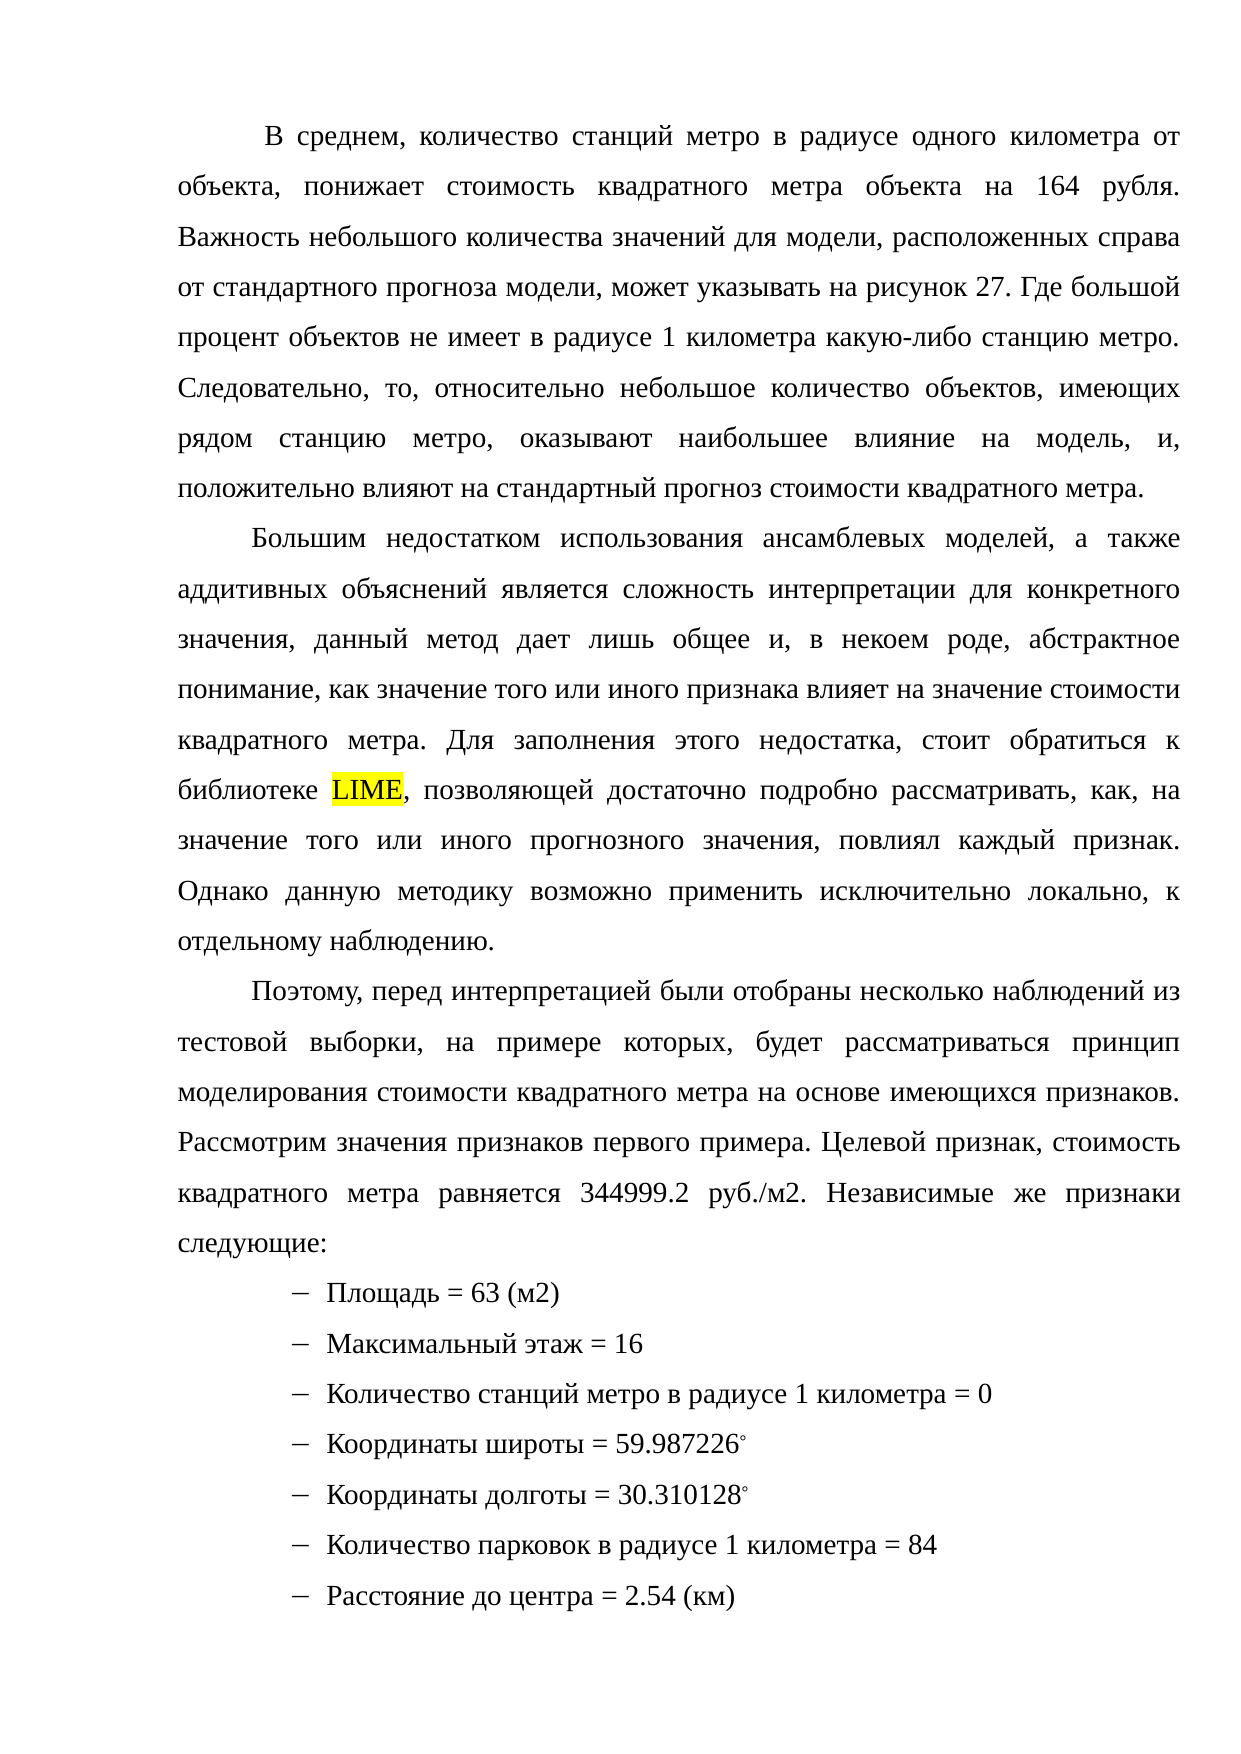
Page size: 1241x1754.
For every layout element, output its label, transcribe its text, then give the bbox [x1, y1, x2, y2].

list Координаты широты = 59.987226 [288, 1427, 1181, 1460]
text В среднем, количество станций метро в радиусе одного километра от объекта, понижает стоимость квадратного метра объекта на 164 рубля. Важность небольшого количества значений для модели, расположенных справа от стандартного прогноза модели, может указывать на рисунок 27. Где большой процент объектов не имеет в радиусе 1 километра какую-либо станцию метро. Следовательно, то, относительно небольшое количество объектов, имеющих рядом станцию метро, оказывают наибольшее влияние на модель, и, положительно влияют на стандартный прогноз стоимости квадратного метра. [177, 118, 1181, 504]
text Большим недостатком использования ансамблевых моделей, а также аддитивных объяснений является сложность интерпретации для конкретного значения, данный метод дает лишь общее и, в некоем роде, абстрактное понимание, как значение того или иного признака влияет на значение стоимости квадратного метра. Для заполнения этого недостатка, стоит обратиться к библиотеке LIME, позволяющей достаточно подробно рассматривать, как, на значение того или иного прогнозного значения, повлиял каждый признак. Однако данную методику возможно применить исключительно локально, к отдельному наблюдению. [177, 521, 1181, 957]
list Максимальный этаж = 16 [288, 1326, 1181, 1359]
list Расстояние до центра = 2.54 (км) [288, 1578, 1181, 1611]
list Координаты долготы = 30.310128 [288, 1477, 1181, 1511]
list Площадь = 63 (м2) [288, 1275, 1181, 1309]
list Количество парковок в радиусе 1 километра = 84 [288, 1527, 1181, 1561]
list Количество станций метро в радиусе 1 километра = 0 [288, 1376, 1181, 1410]
text Поэтому, перед интерпретацией были отобраны несколько наблюдений из тестовой выборки, на примере которых, будет рассматриваться принцип моделирования стоимости квадратного метра на основе имеющихся признаков. Рассмотрим значения признаков первого примера. Целевой признак, стоимость квадратного метра равняется 344999.2 руб./м2. Независимые же признаки следующие: [177, 973, 1181, 1258]
